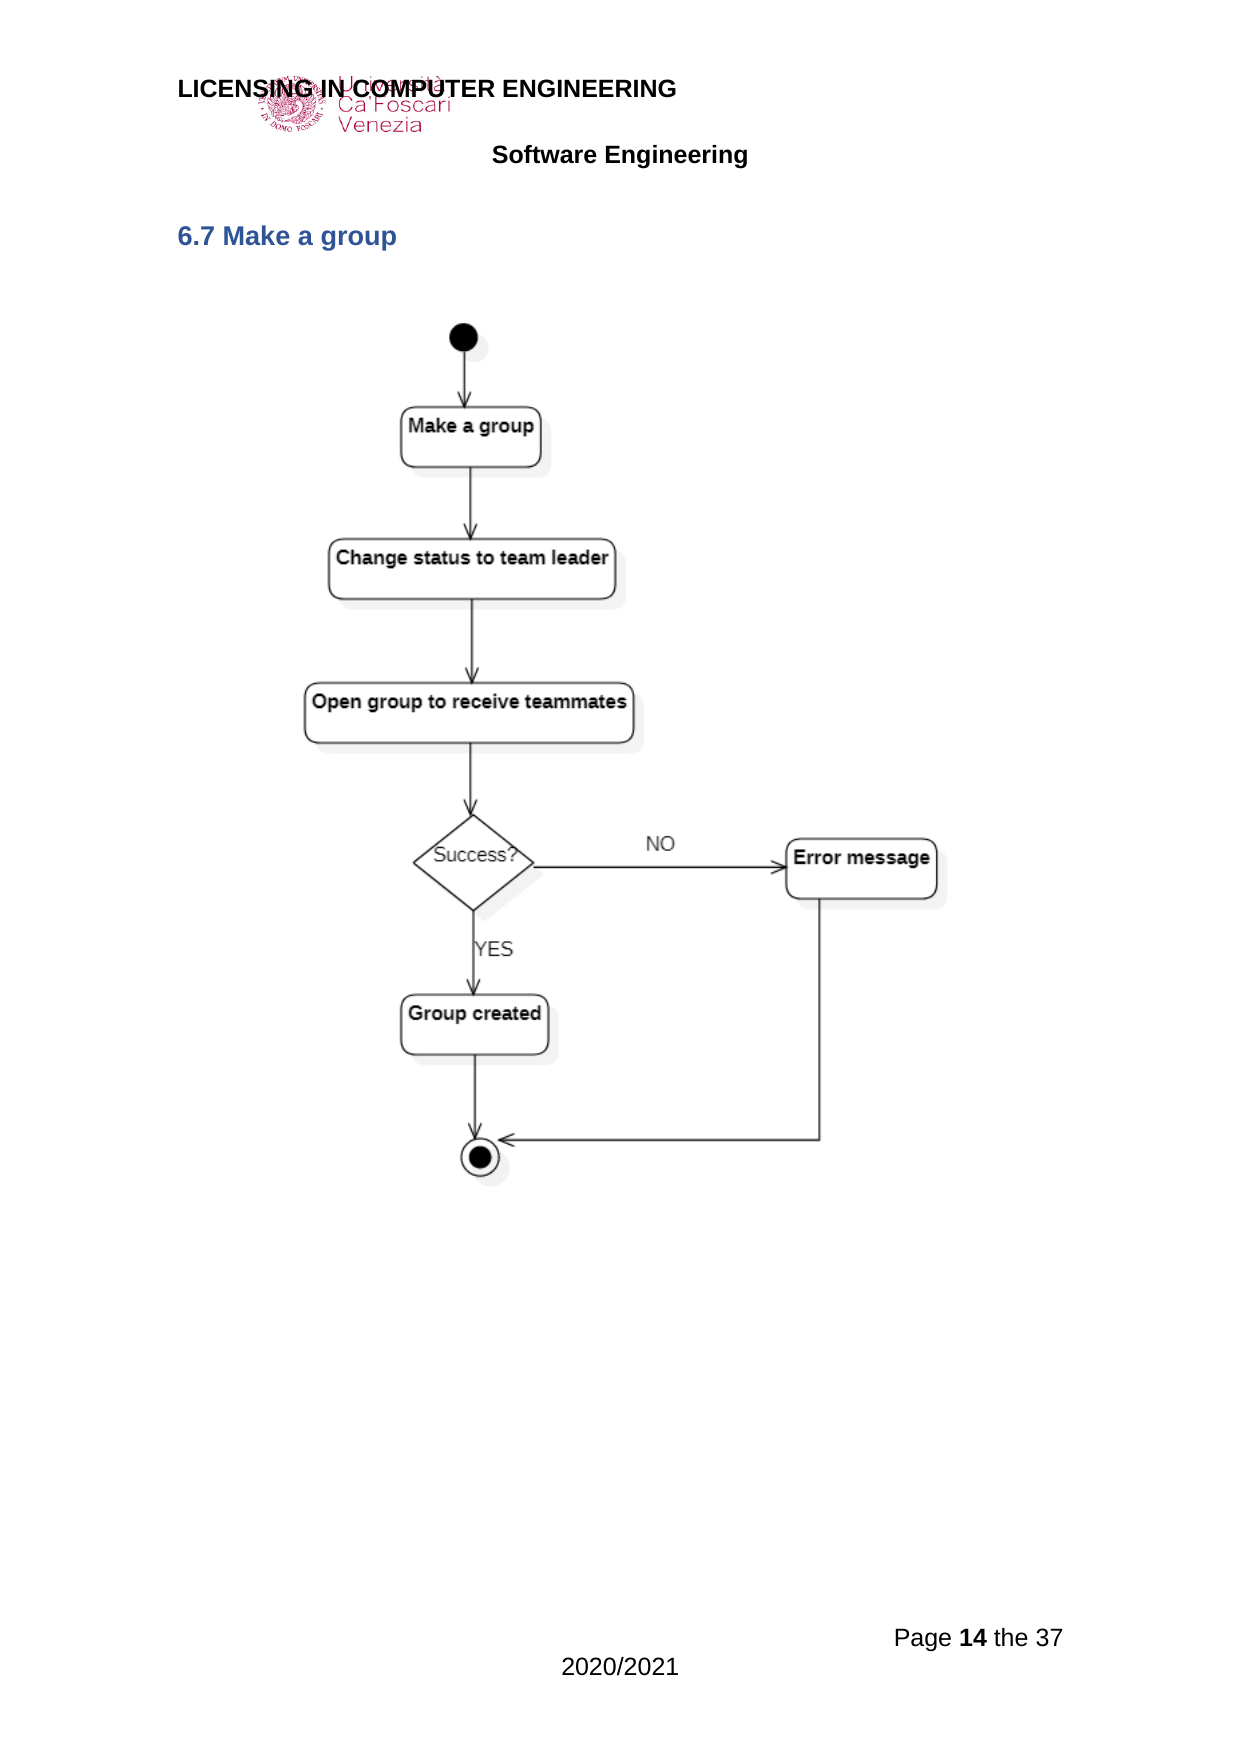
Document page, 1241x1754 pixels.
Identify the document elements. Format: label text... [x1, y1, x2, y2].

picture [237, 54, 469, 147]
subtitle Make a group [177, 220, 1063, 251]
picture [269, 310, 971, 1196]
